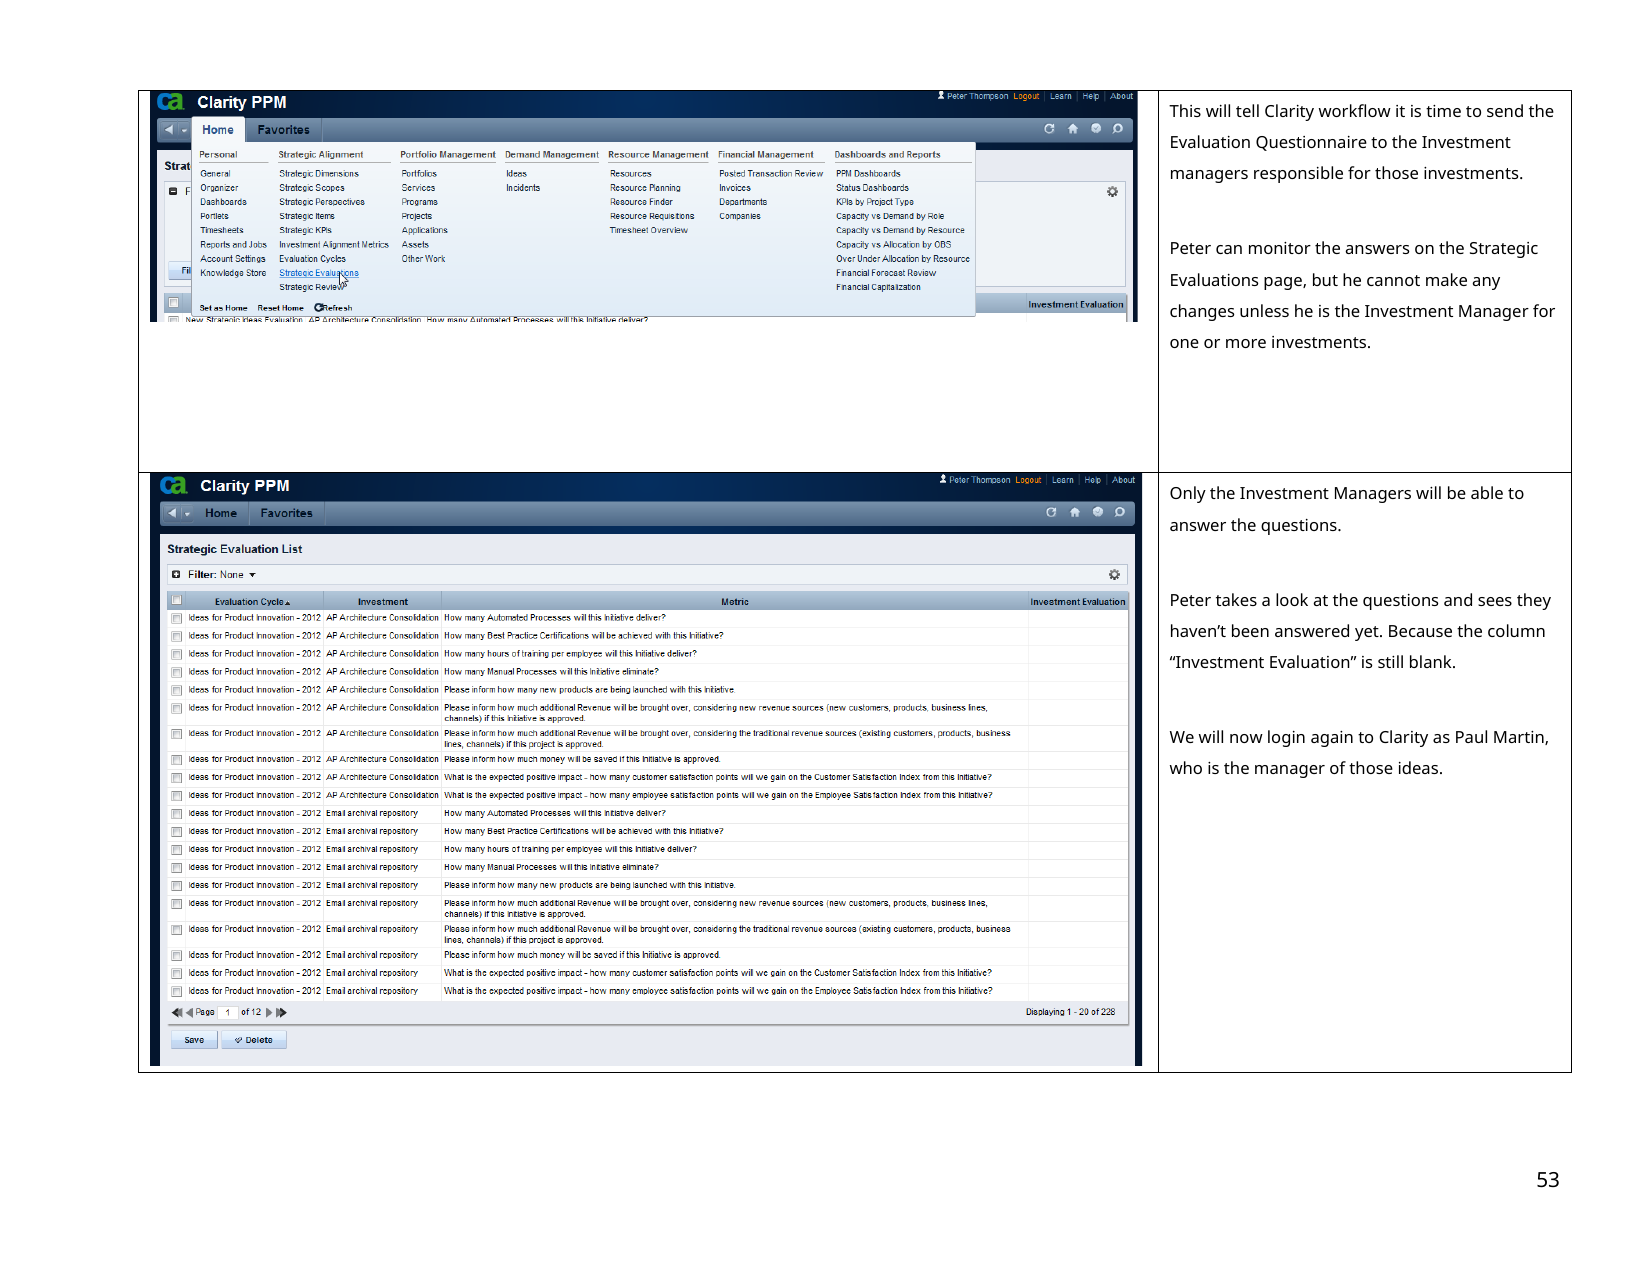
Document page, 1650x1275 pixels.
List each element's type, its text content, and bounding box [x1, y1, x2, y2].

table_cell [139, 91, 1158, 472]
table_cell This will tell Clarity workflow it is time to send the Evaluation Questionnaire to the Investment managers responsible for those investments. Peter can monitor the answers on the Strategic Evaluations page, but he cannot make any changes unless he is the Investment Manager for one or more investments. [1159, 91, 1571, 472]
table_cell [139, 473, 1158, 1072]
picture [150, 473, 1143, 1066]
table_cell Only the Investment Managers will be able to answer the questions. Peter takes a look at the questions and sees they haven’t been answered yet. Because the column “Investment Evaluation” is still blank. We will now login again to Clarity as Paul Martin, who is the manager of those ideas. [1159, 473, 1571, 1072]
picture [150, 91, 1138, 322]
